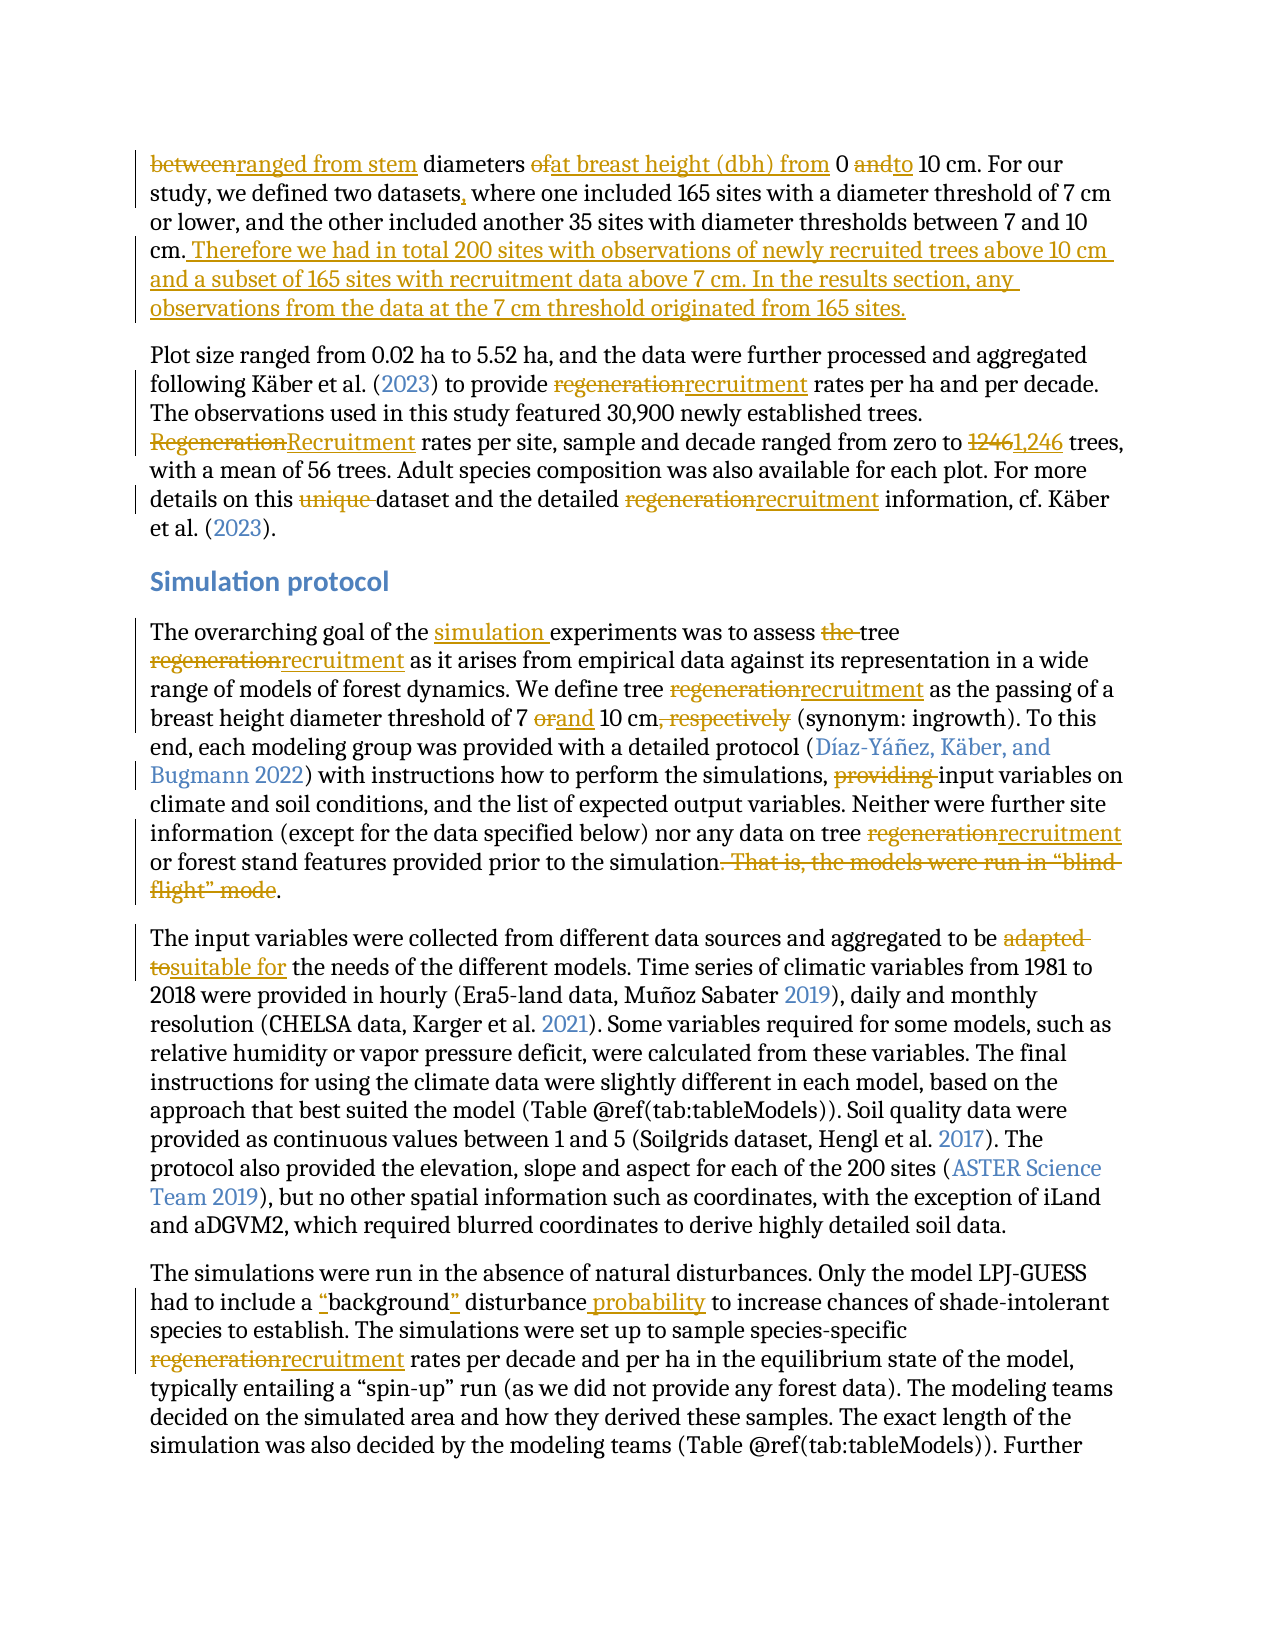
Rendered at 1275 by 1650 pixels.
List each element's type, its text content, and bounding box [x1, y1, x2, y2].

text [150, 150, 1125, 322]
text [150, 1259, 1125, 1460]
text Plot size ranged from 0.02 ha to 5.52 ha, and the data were further processed and aggregated following Käber et al. (2023) to provide rates per ha and per decade. The observations used in this study featured 30,900 newly established trees. rates per site, sample and decade ranged from zero to trees, with a mean of 56 trees. Adult species composition was also available for each plot. For more details on this dataset and the detailed information, cf. Käber et al. (2023). [150, 341, 1125, 542]
subtitle Simulation protocol [150, 563, 1125, 599]
text The overarching goal of the experiments was to assess tree as it arises from empirical data against its representation in a wide range of models of forest dynamics. We define tree as the passing of a breast height diameter threshold of 7 10 cm (synonym: ingrowth). To this end, each modeling group was provided with a detailed protocol (Díaz-Yáñez, Käber, and Bugmann 2022) with instructions how to perform the simulations, input variables on climate and soil conditions, and the list of expected output variables. Neither were further site information (except for the data specified below) nor any data on tree or forest stand features provided prior to the simulation. [150, 618, 1125, 905]
text The input variables were collected from different data sources and aggregated to be the needs of the different models. Time series of climatic variables from 1981 to 2018 were provided in hourly (Era5-land data, Muñoz Sabater 2019), daily and monthly resolution (CHELSA data, Karger et al. 2021). Some variables required for some models, such as relative humidity or vapor pressure deficit, were calculated from these variables. The final instructions for using the climate data were slightly different in each model, based on the approach that best suited the model (Table @ref(tab:tableModels)). Soil quality data were provided as continuous values between 1 and 5 (Soilgrids dataset, Hengl et al. 2017). The protocol also provided the elevation, slope and aspect for each of the 200 sites (ASTER Science Team 2019), but no other spatial information such as coordinates, with the exception of iLand and aDGVM2, which required blurred coordinates to derive highly detailed soil data. [150, 924, 1125, 1240]
